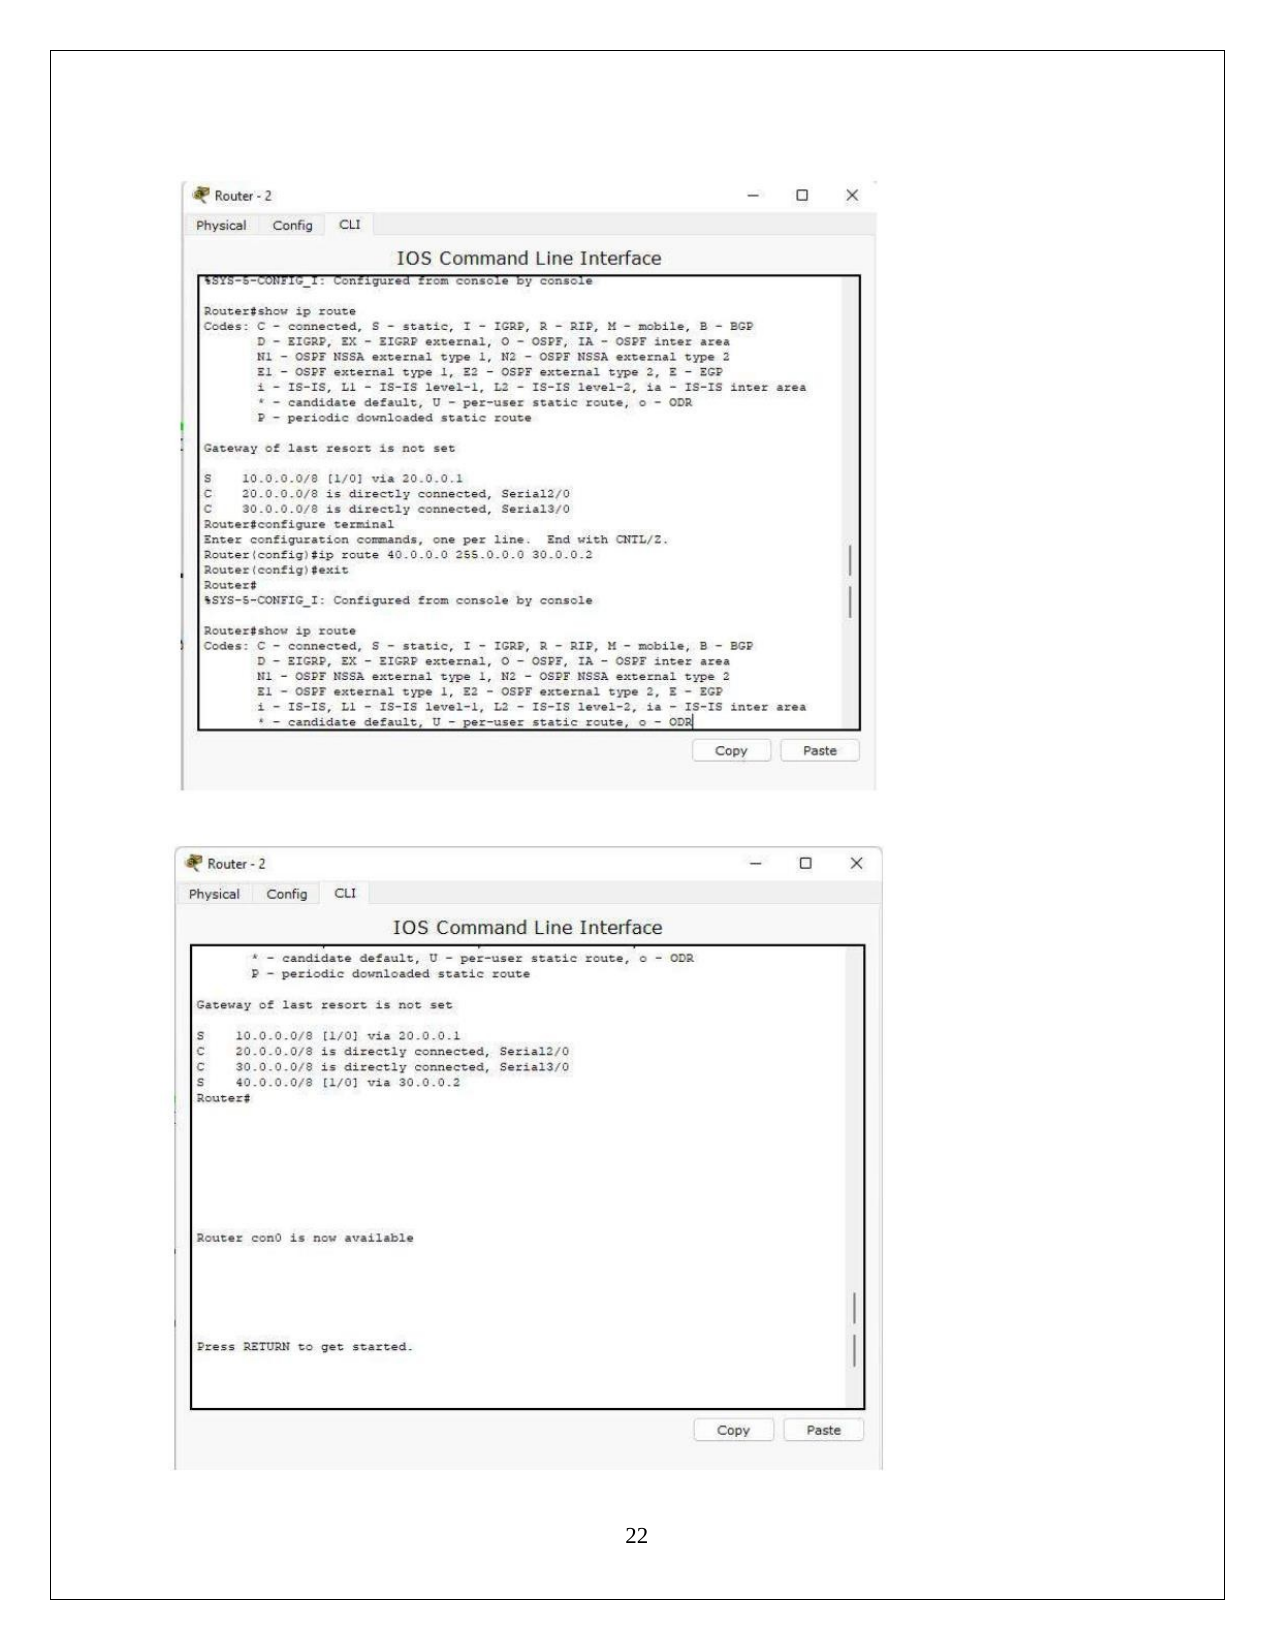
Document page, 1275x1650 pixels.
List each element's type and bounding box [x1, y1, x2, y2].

picture [160, 175, 887, 1471]
